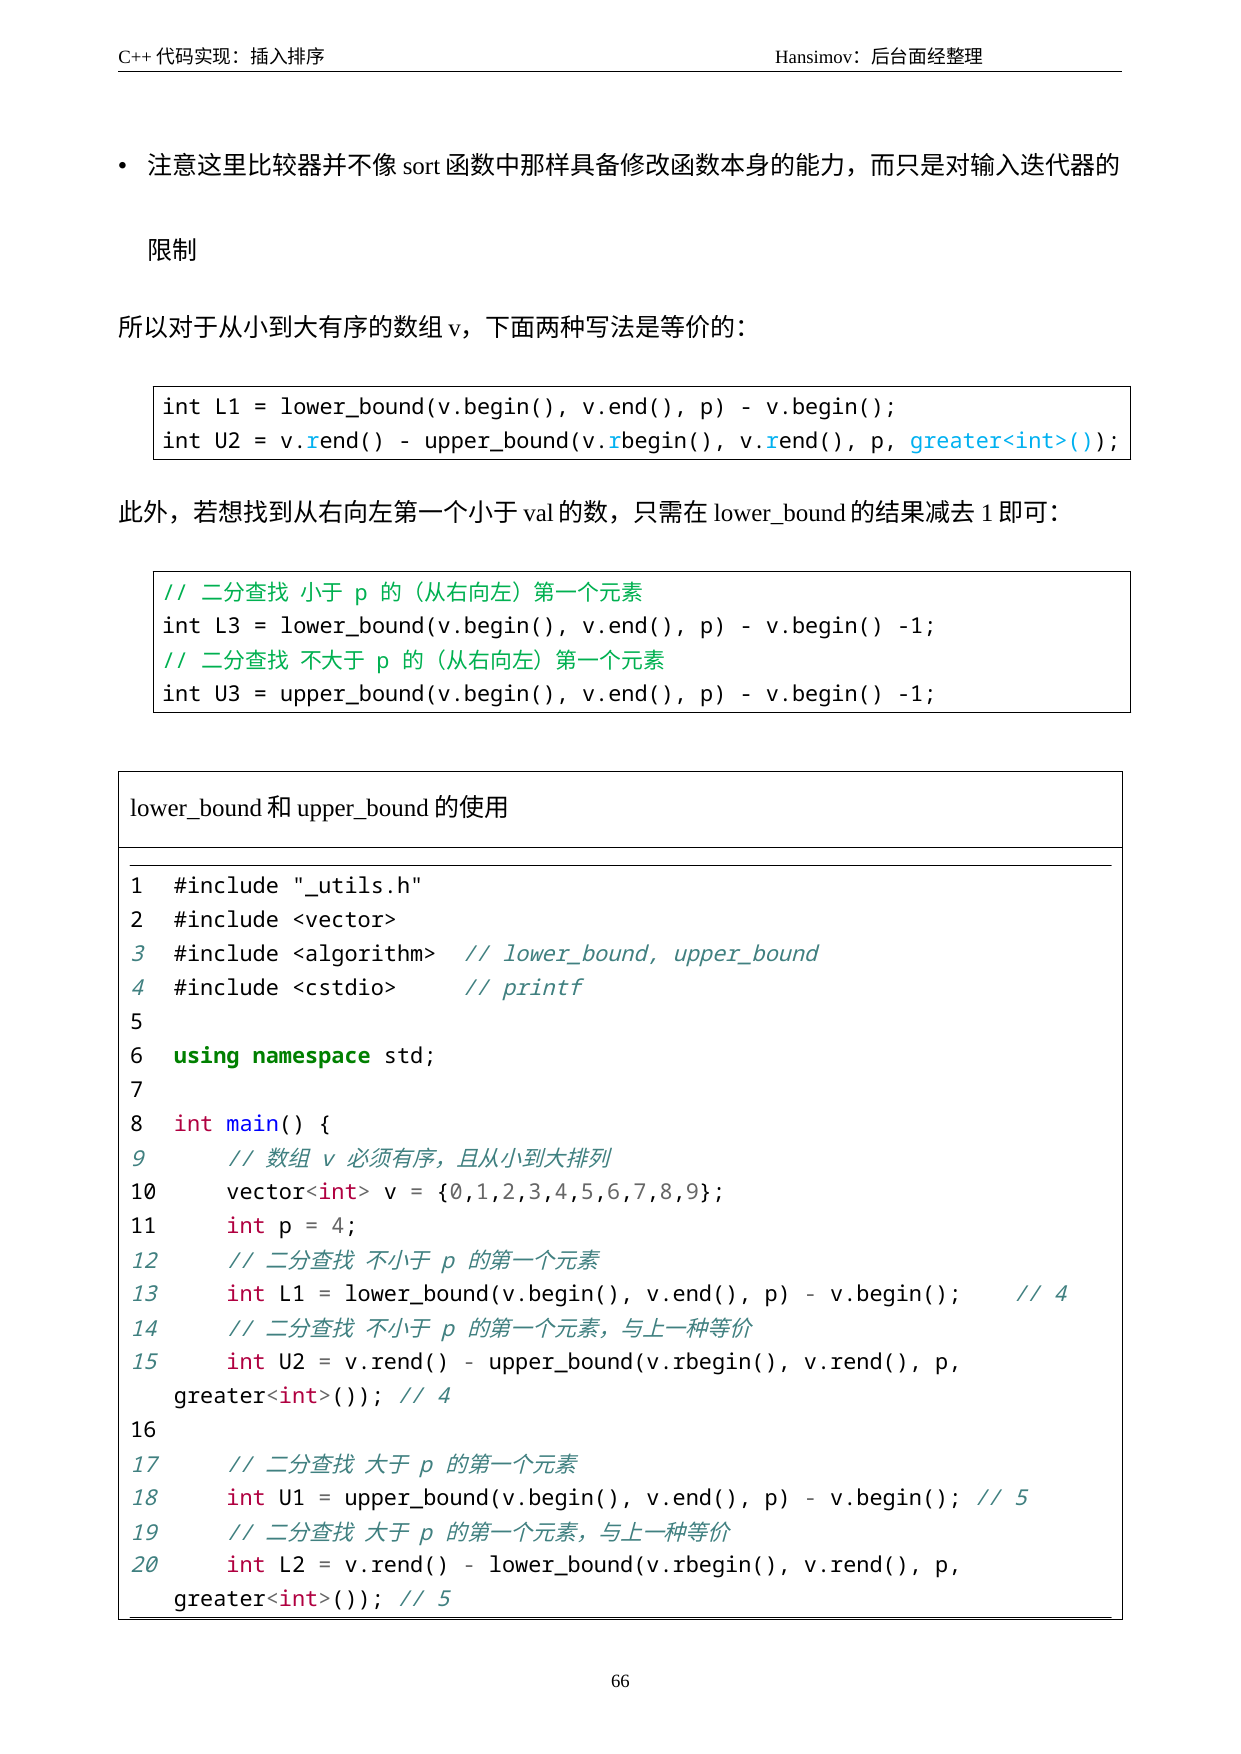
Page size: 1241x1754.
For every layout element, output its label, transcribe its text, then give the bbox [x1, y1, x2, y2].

list int U3 = upper_bound(v.begin(), v.end(), p) - v.begin() -1; [154, 673, 1130, 712]
list int L3 = lower_bound(v.begin(), v.end(), p) - v.begin() -1; [154, 605, 1130, 639]
text 所以对于从小到大有序的数组v，下面两种写法是等价的： [118, 292, 1122, 360]
list // 二分查找 不大于 p 的（从右向左）第一个元素 [154, 639, 1130, 673]
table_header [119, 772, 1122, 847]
list // 二分查找 小于 p 的（从右向左）第一个元素 [154, 572, 1130, 605]
text 注意这里比较器并不像sort函数中那样具备修改函数本身的能力，而只是对输入迭代器的限制 [118, 130, 1122, 283]
text 此外，若想找到从右向左第一个小于val的数，只需在lower_bound的结果减去1即可： [118, 477, 1122, 545]
list int L1 = lower_bound(v.begin(), v.end(), p) - v.begin(); [154, 387, 1130, 420]
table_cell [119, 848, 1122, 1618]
list int U2 = v.rend() - upper_bound(v.rbegin(), v.rend(), p, greater<int>()); [154, 420, 1130, 459]
